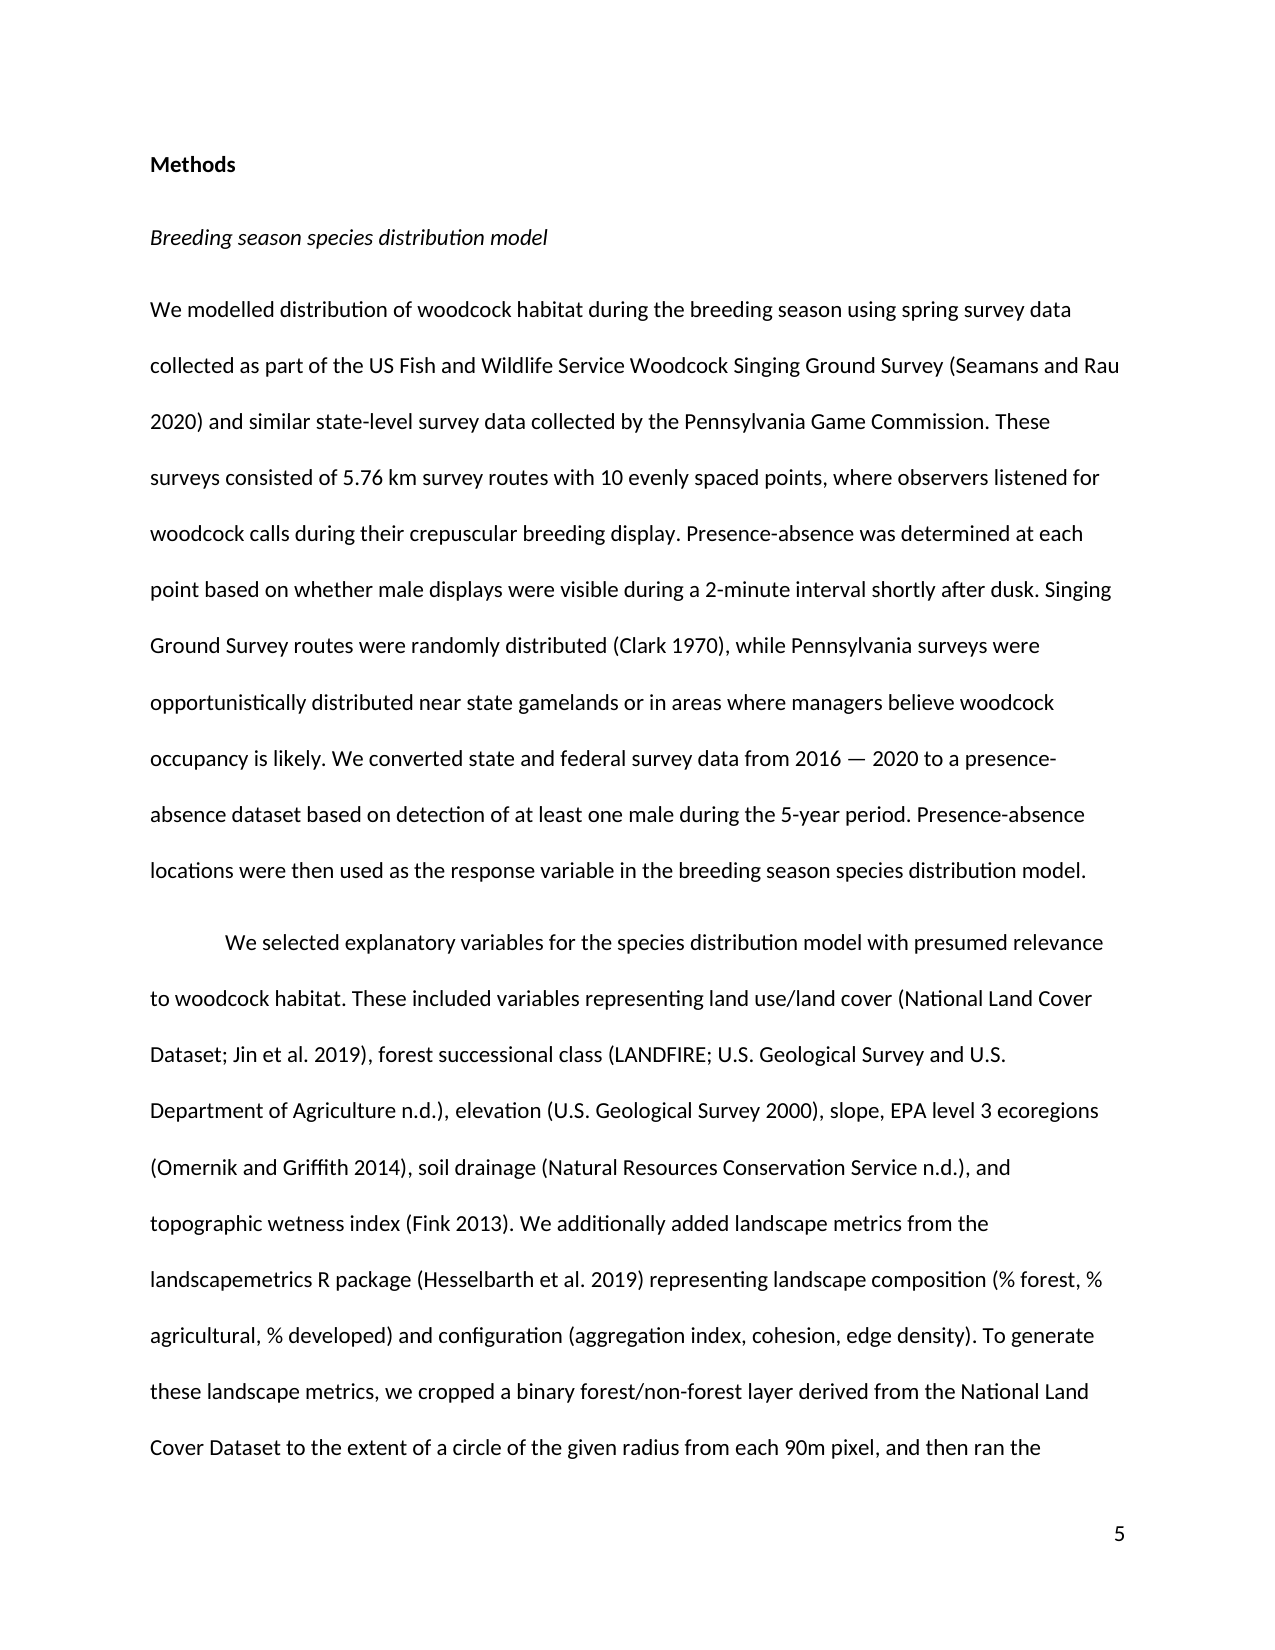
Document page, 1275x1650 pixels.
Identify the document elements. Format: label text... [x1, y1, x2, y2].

text Methods [150, 150, 1125, 178]
text Breeding season species distribution model [150, 223, 1125, 251]
text We modelled distribution of woodcock habitat during the breeding season using spring survey data collected as part of the US Fish and Wildlife Service Woodcock Singing Ground Survey (Seamans and Rau 2020) and similar state-level survey data collected by the Pennsylvania Game Commission. These surveys consisted of 5.76 km survey routes with 10 evenly spaced points, where observers listened for woodcock calls during their crepuscular breeding display. Presence-absence was determined at each point based on whether male displays were visible during a 2-minute interval shortly after dusk. Singing Ground Survey routes were randomly distributed (Clark 1970), while Pennsylvania surveys were opportunistically distributed near state gamelands or in areas where managers believe woodcock occupancy is likely. We converted state and federal survey data from 2016 — 2020 to a presence-absence dataset based on detection of at least one male during the 5-year period. Presence-absence locations were then used as the response variable in the breeding season species distribution model. [150, 295, 1125, 884]
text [150, 928, 1125, 1461]
